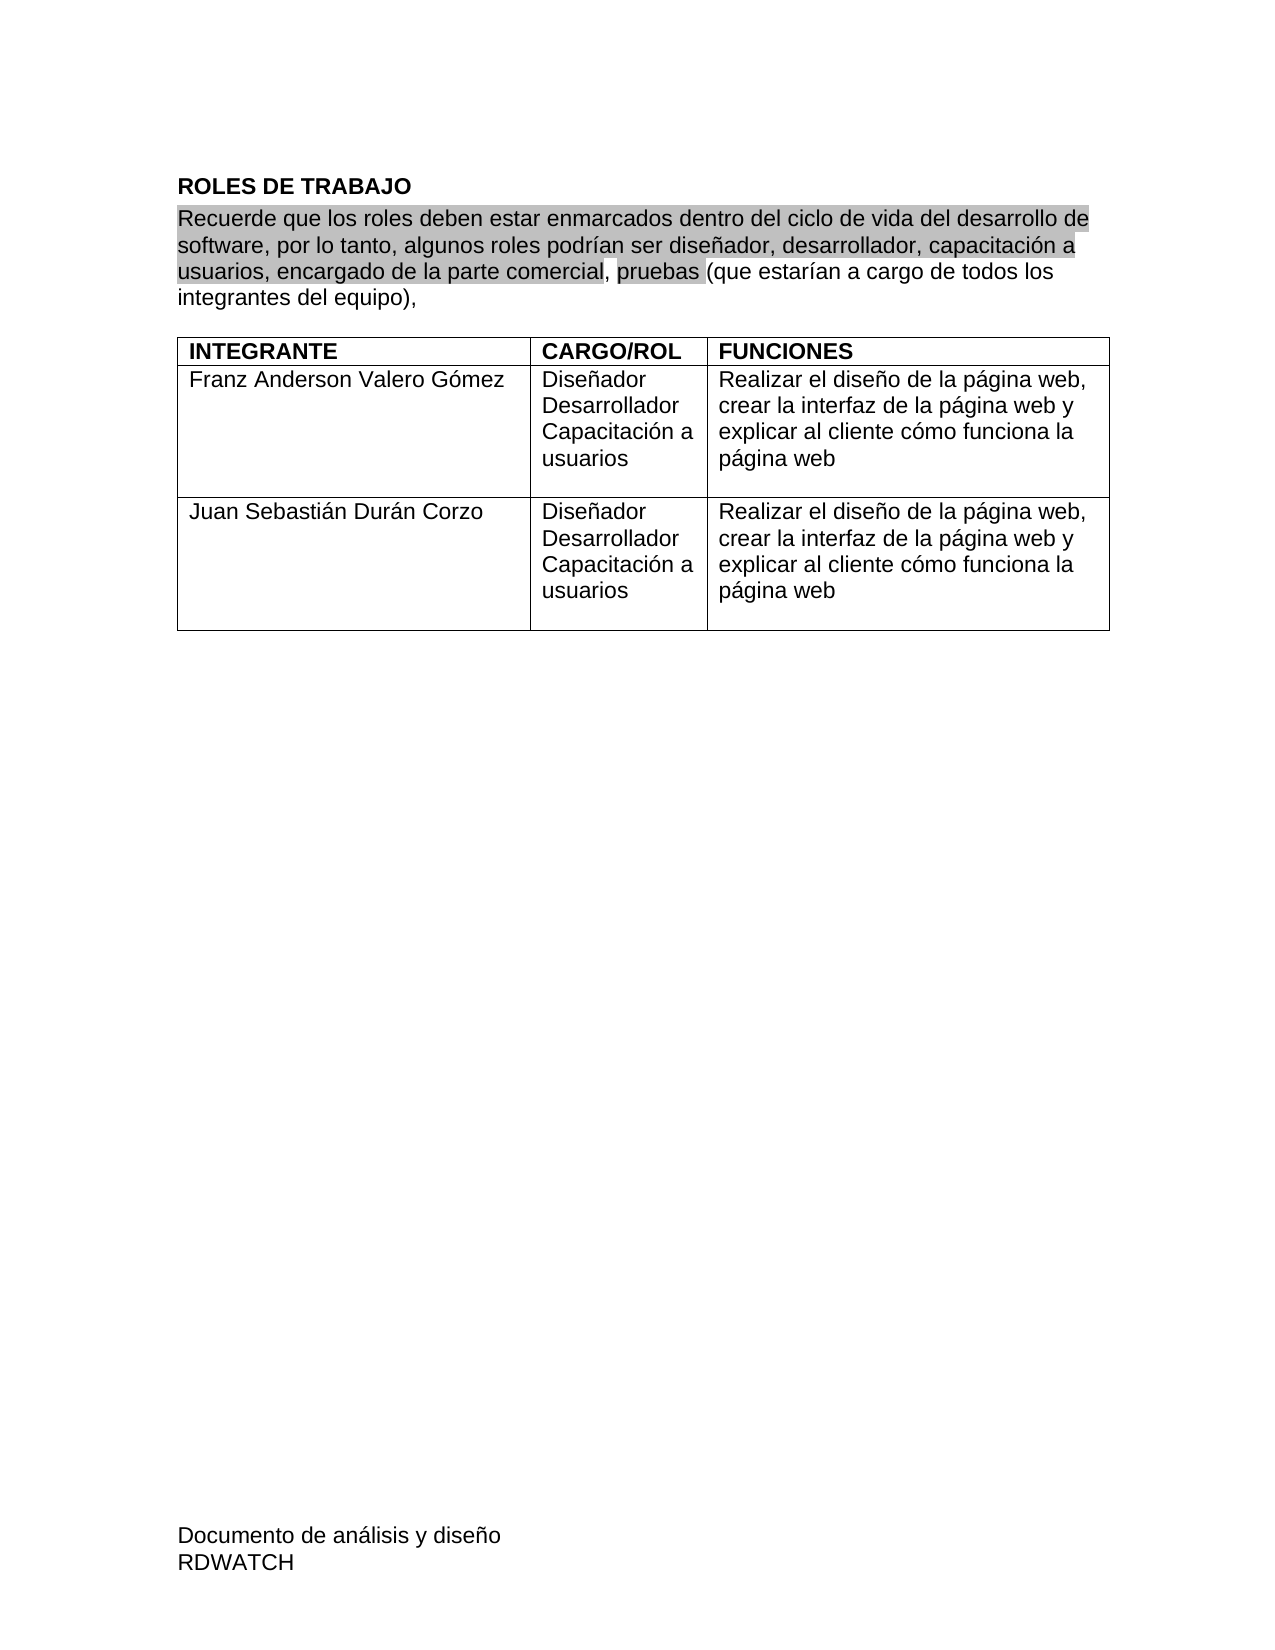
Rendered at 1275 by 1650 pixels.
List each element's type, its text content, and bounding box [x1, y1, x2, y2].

subtitle ROLES DE TRABAJO [177, 173, 1098, 199]
table_cell Realizar el diseño de la página web, crear la interfaz de la página web y explicar al cliente cómo funciona la página web [708, 366, 1109, 497]
table_header FUNCIONES [708, 338, 1109, 364]
table_cell Diseñador Desarrollador Capacitación a usuarios [531, 498, 707, 630]
table_header CARGO/ROL [531, 338, 707, 364]
table_header INTEGRANTE [178, 338, 530, 364]
table_cell Realizar el diseño de la página web, crear la interfaz de la página web y explicar al cliente cómo funciona la página web [708, 498, 1109, 630]
table_cell Juan Sebastián Durán Corzo [178, 498, 530, 630]
table_cell Diseñador Desarrollador Capacitación a usuarios [531, 366, 707, 497]
table_cell Franz Anderson Valero Gómez [178, 366, 530, 497]
text Recuerde que los roles deben estar enmarcados dentro del ciclo de vida del desarrollo de software, por lo tanto, algunos roles podrían ser diseñador, desarrollador, capacitación a usuarios, encargado de la parte comercial, pruebas (que estarían a cargo de todos los integrantes del equipo), [177, 205, 1098, 311]
